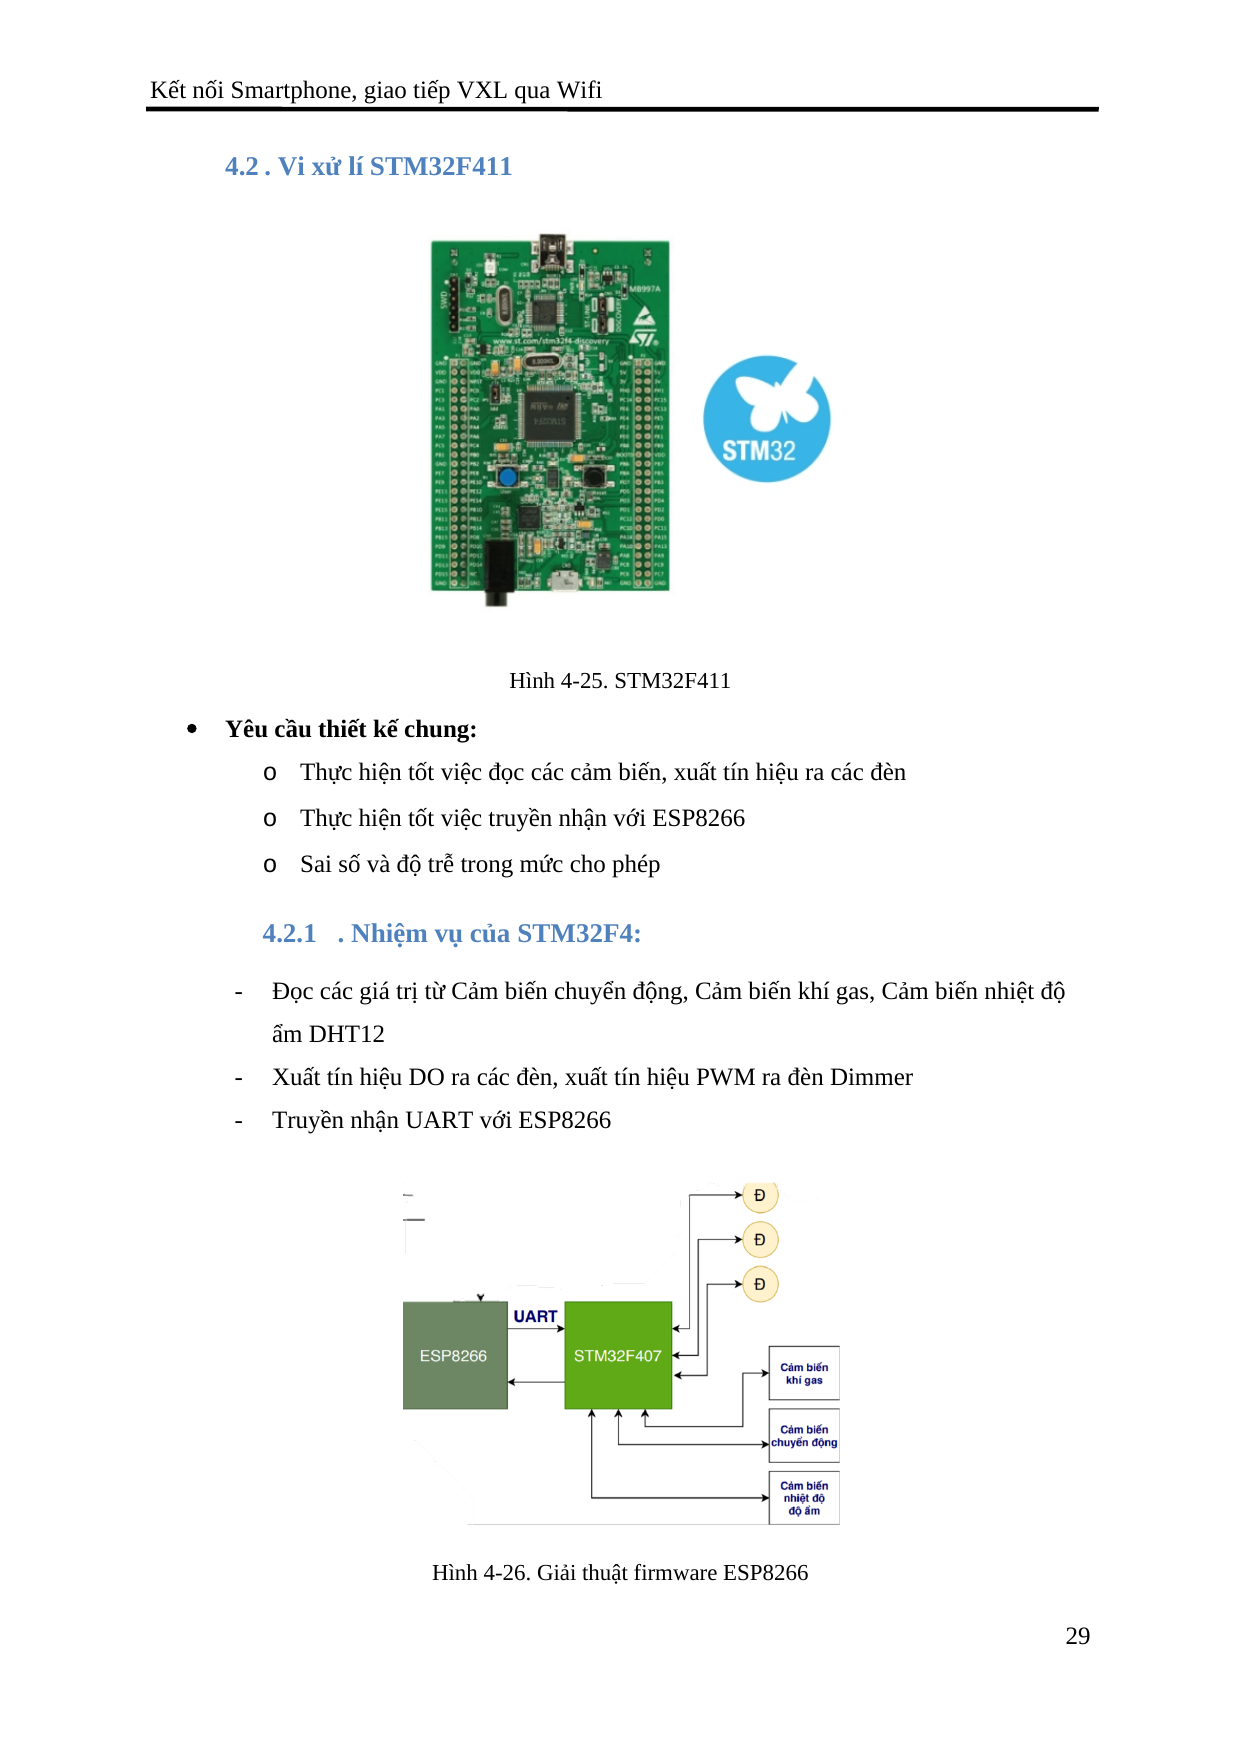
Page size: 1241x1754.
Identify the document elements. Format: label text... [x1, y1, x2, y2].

list Truyền nhận UART với ESP8266 [234, 1105, 1090, 1134]
subtitle . Nhiệm vụ của STM32F4: [262, 917, 1090, 948]
list Xuất tín hiệu DO ra các đèn, xuất tín hiệu PWM ra đèn Dimmer [234, 1062, 1090, 1091]
list Thực hiện tốt việc đọc các cảm biến, xuất tín hiệu ra các đèn [262, 757, 1090, 788]
picture [400, 1169, 840, 1525]
list Đọc các giá trị từ Cảm biến chuyển động, Cảm biến khí gas, Cảm biến nhiệt độ ẩm DHT12 [234, 976, 1090, 1048]
list Thực hiện tốt việc truyền nhận với ESP8266 [262, 803, 1090, 834]
list Yêu cầu thiết kế chung: [187, 714, 1090, 743]
picture [396, 209, 844, 632]
subtitle . Vi xử lí STM32F411 [225, 150, 1090, 181]
list Sai số và độ trễ trong mức cho phép [262, 849, 1090, 880]
